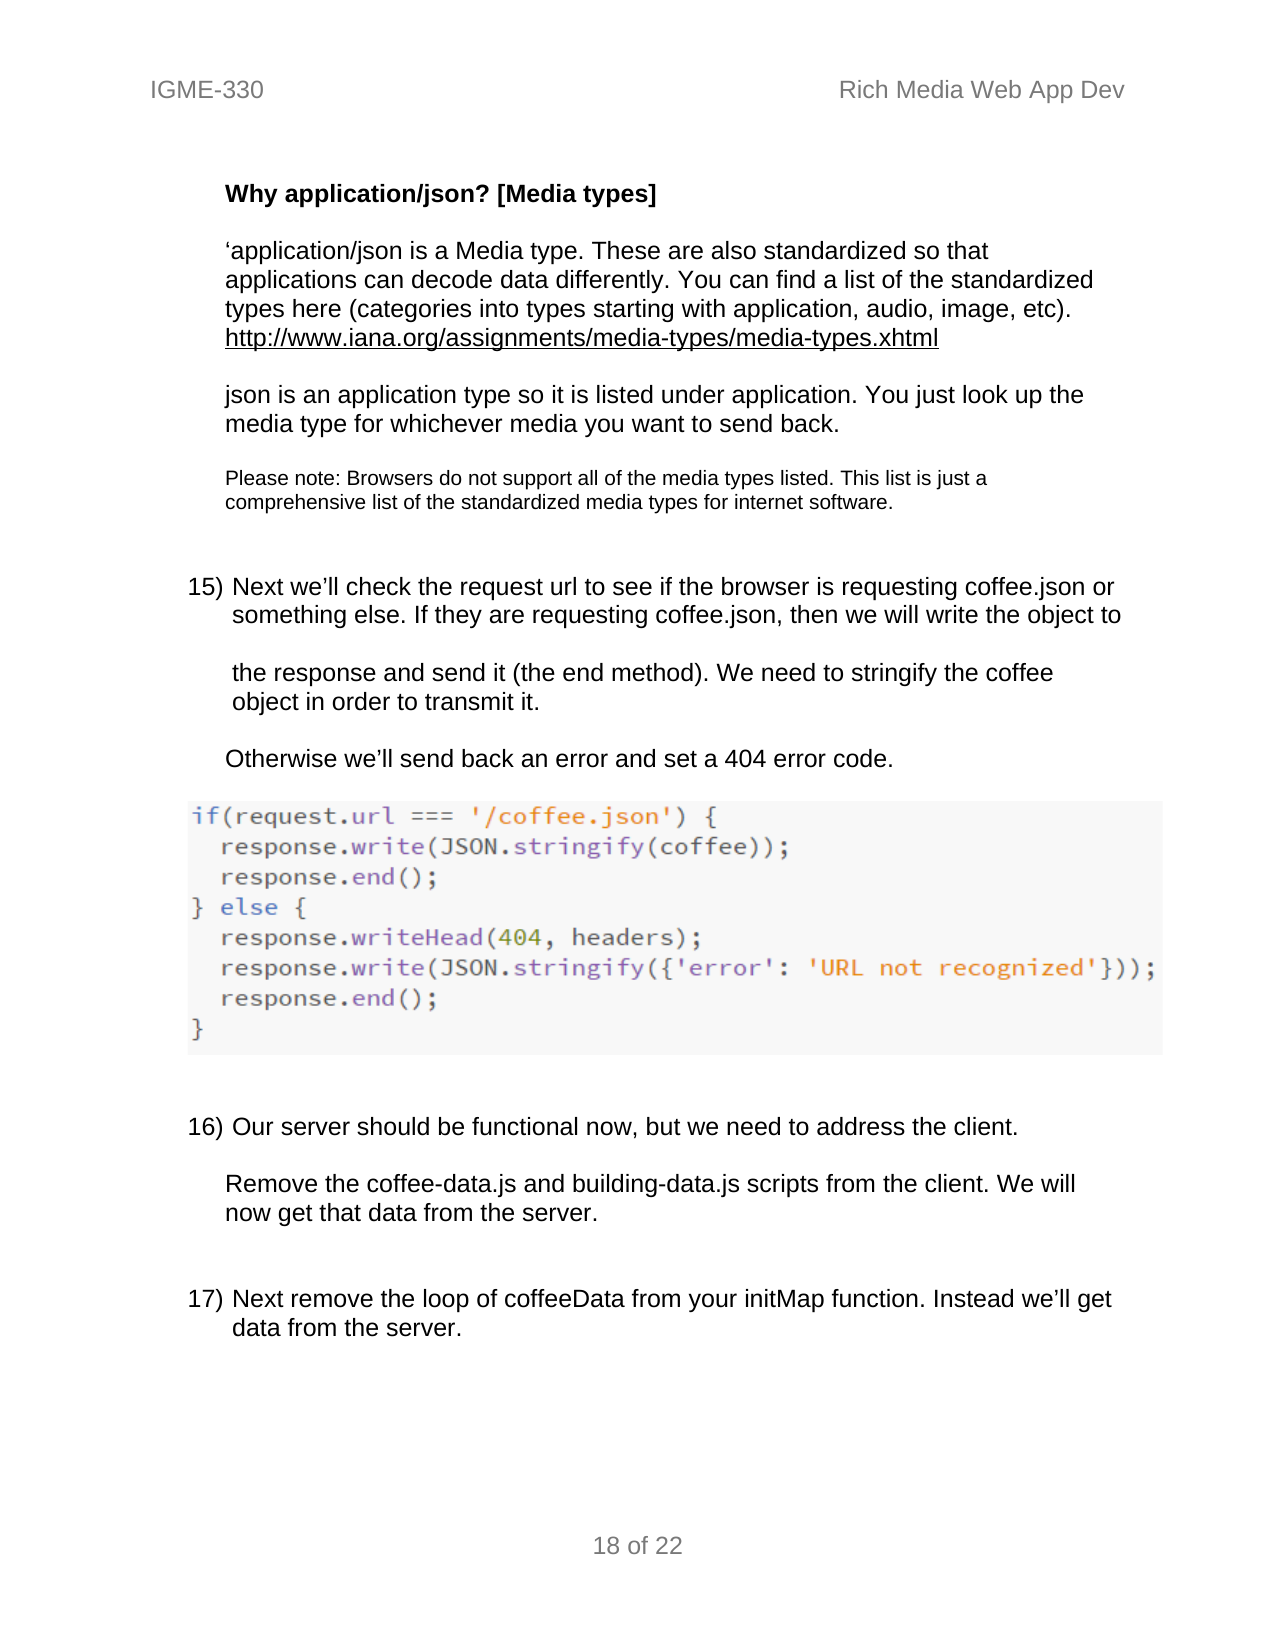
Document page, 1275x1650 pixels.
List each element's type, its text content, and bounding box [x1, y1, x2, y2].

text Please note: Browsers do not support all of the media types listed. This list is just a comprehensive list of the standardized media types for internet software. [225, 466, 1125, 514]
list Next we’ll check the request url to see if the browser is requesting coffee.json or something else. If they are requesting coffee.json, then we will write the object to the response and send it (the end method). We need to stringify the coffee object in order to transmit it. [187, 572, 1125, 715]
list Our server should be functional now, but we need to address the client. [187, 1112, 1125, 1141]
list Next remove the loop of coffeeData from your initMap function. Instead we’ll get data from the server. [187, 1284, 1125, 1342]
text Why application/json? [Media types] [225, 179, 1125, 207]
picture [187, 801, 1163, 1055]
list Otherwise we’ll send back an error and set a 404 error code. [225, 744, 1125, 773]
list Remove the coffee-data.js and building-data.js scripts from the client. We will now get that data from the server. [225, 1169, 1125, 1227]
text ‘application/json is a Media type. These are also standardized so that applications can decode data differently. You can find a list of the standardized types here (categories into types starting with application, audio, image, etc). http://www.iana.org/assignments/media-types/media-types.xhtml json is an application type so it is listed under application. You just look up the media type for whichever media you want to send back. [225, 236, 1125, 437]
